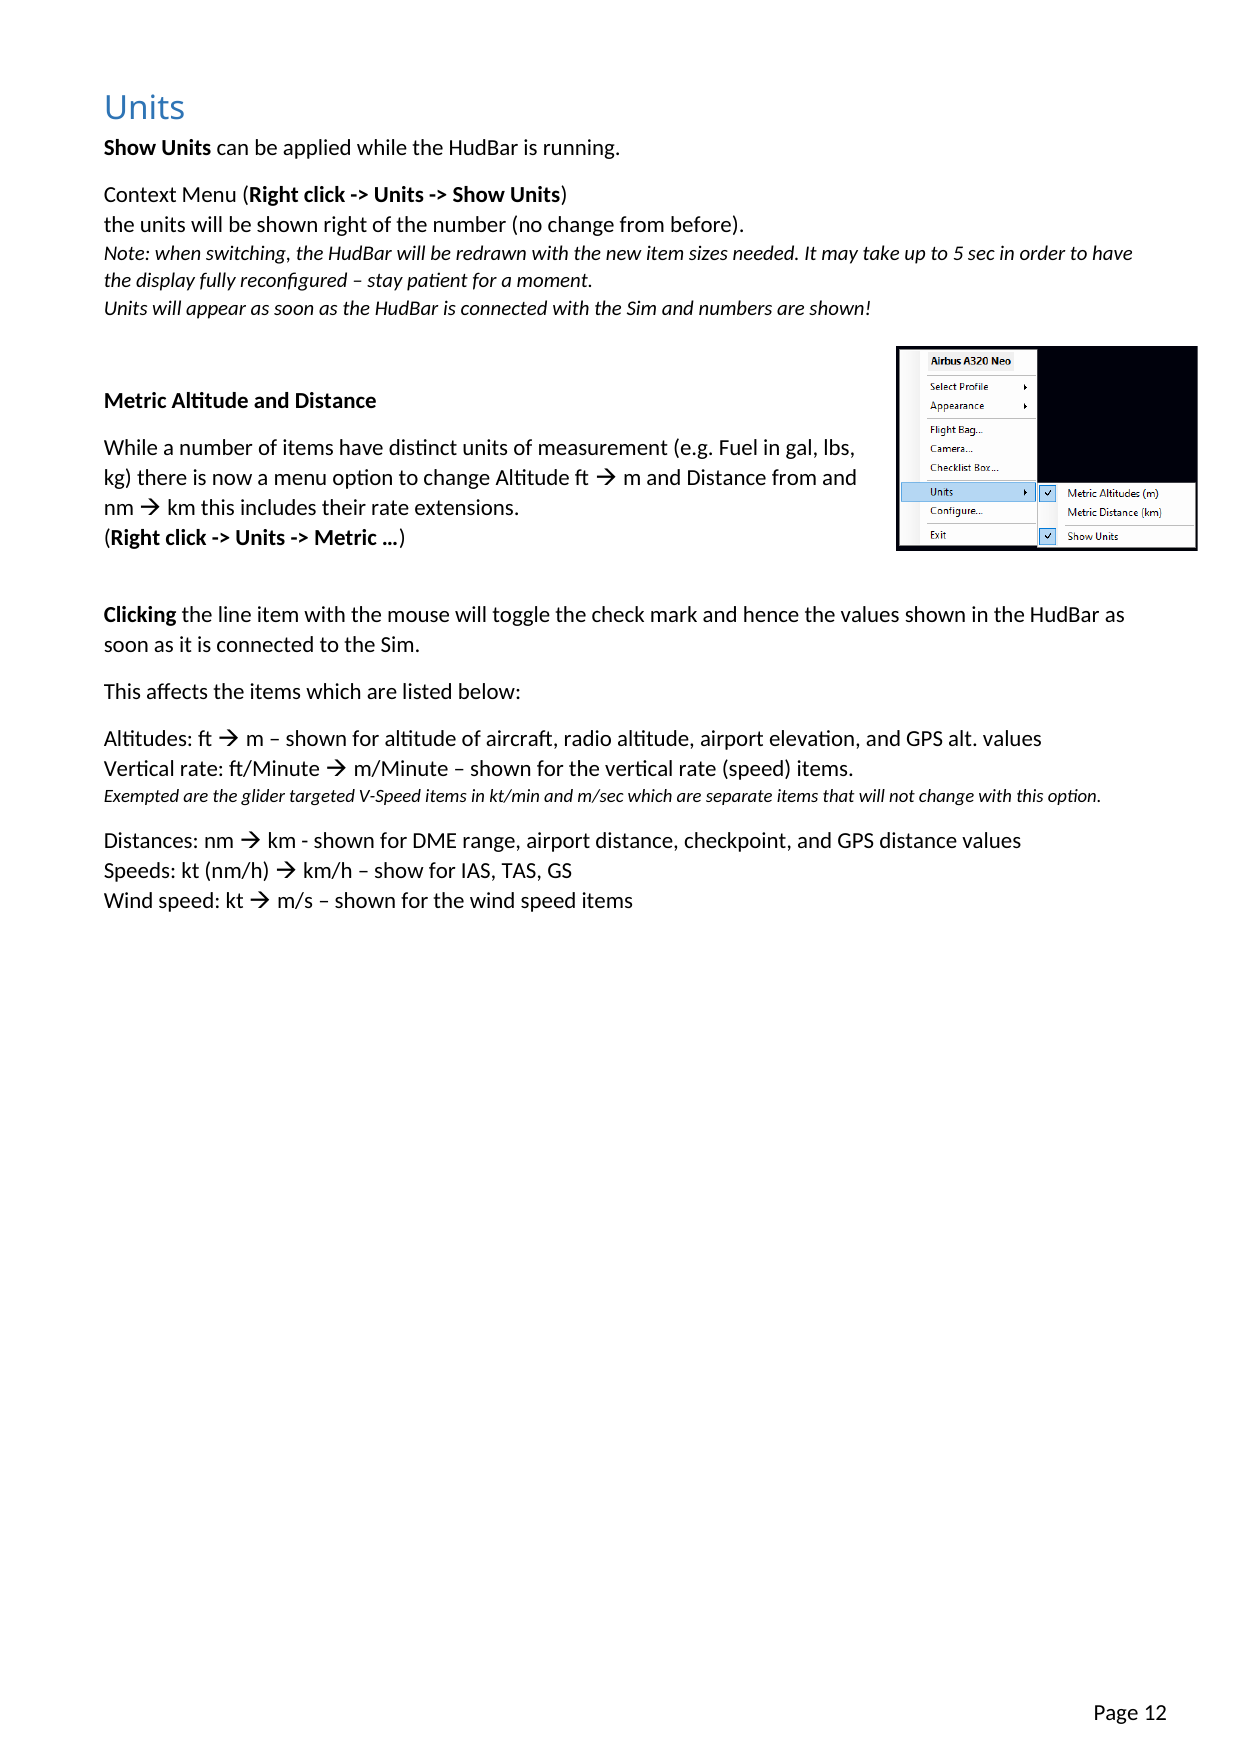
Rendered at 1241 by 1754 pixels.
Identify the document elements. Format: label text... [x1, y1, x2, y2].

text While a number of items have distinct units of measurement (e.g. Fuel in gal, lbs, kg) there is now a menu option to change Altitude ft m and Distance from and nm km this includes their rate extensions. (Right click -> Units -> Metric …) [103, 433, 1167, 582]
text This affects the items which are listed below: [103, 677, 1167, 706]
text Context Menu (Right click -> Units -> Show Units) the units will be shown right of the number (no change from before). Note: when switching, the HudBar will be redrawn with the new item sizes needed. It may take up to 5 sec in order to have the display fully reconfigured – stay patient for a moment. Units will appear as soon as the HudBar is connected with the Sim and numbers are shown! [103, 180, 1167, 320]
subtitle Units [103, 84, 1167, 129]
picture [896, 346, 1198, 551]
text Distances: nm km - shown for DME range, airport distance, checkpoint, and GPS distance values Speeds: kt (nm/h) km/h – show for IAS, TAS, GS Wind speed: kt m/s – shown for the wind speed items [103, 826, 1167, 914]
text Altitudes: ft m – shown for altitude of aircraft, radio altitude, airport elevation, and GPS alt. values Vertical rate: ft/Minute m/Minute – shown for the vertical rate (speed) items. Exempted are the glider targeted V-Speed items in kt/min and m/sec which are separate items that will not change with this option. [103, 724, 1167, 807]
text Metric Altitude and Distance [103, 386, 896, 414]
text Show Units can be applied while the HudBar is running. [103, 133, 1167, 161]
text Clicking the line item with the mouse will toggle the check mark and hence the values shown in the HudBar as soon as it is connected to the Sim. [103, 600, 1167, 659]
